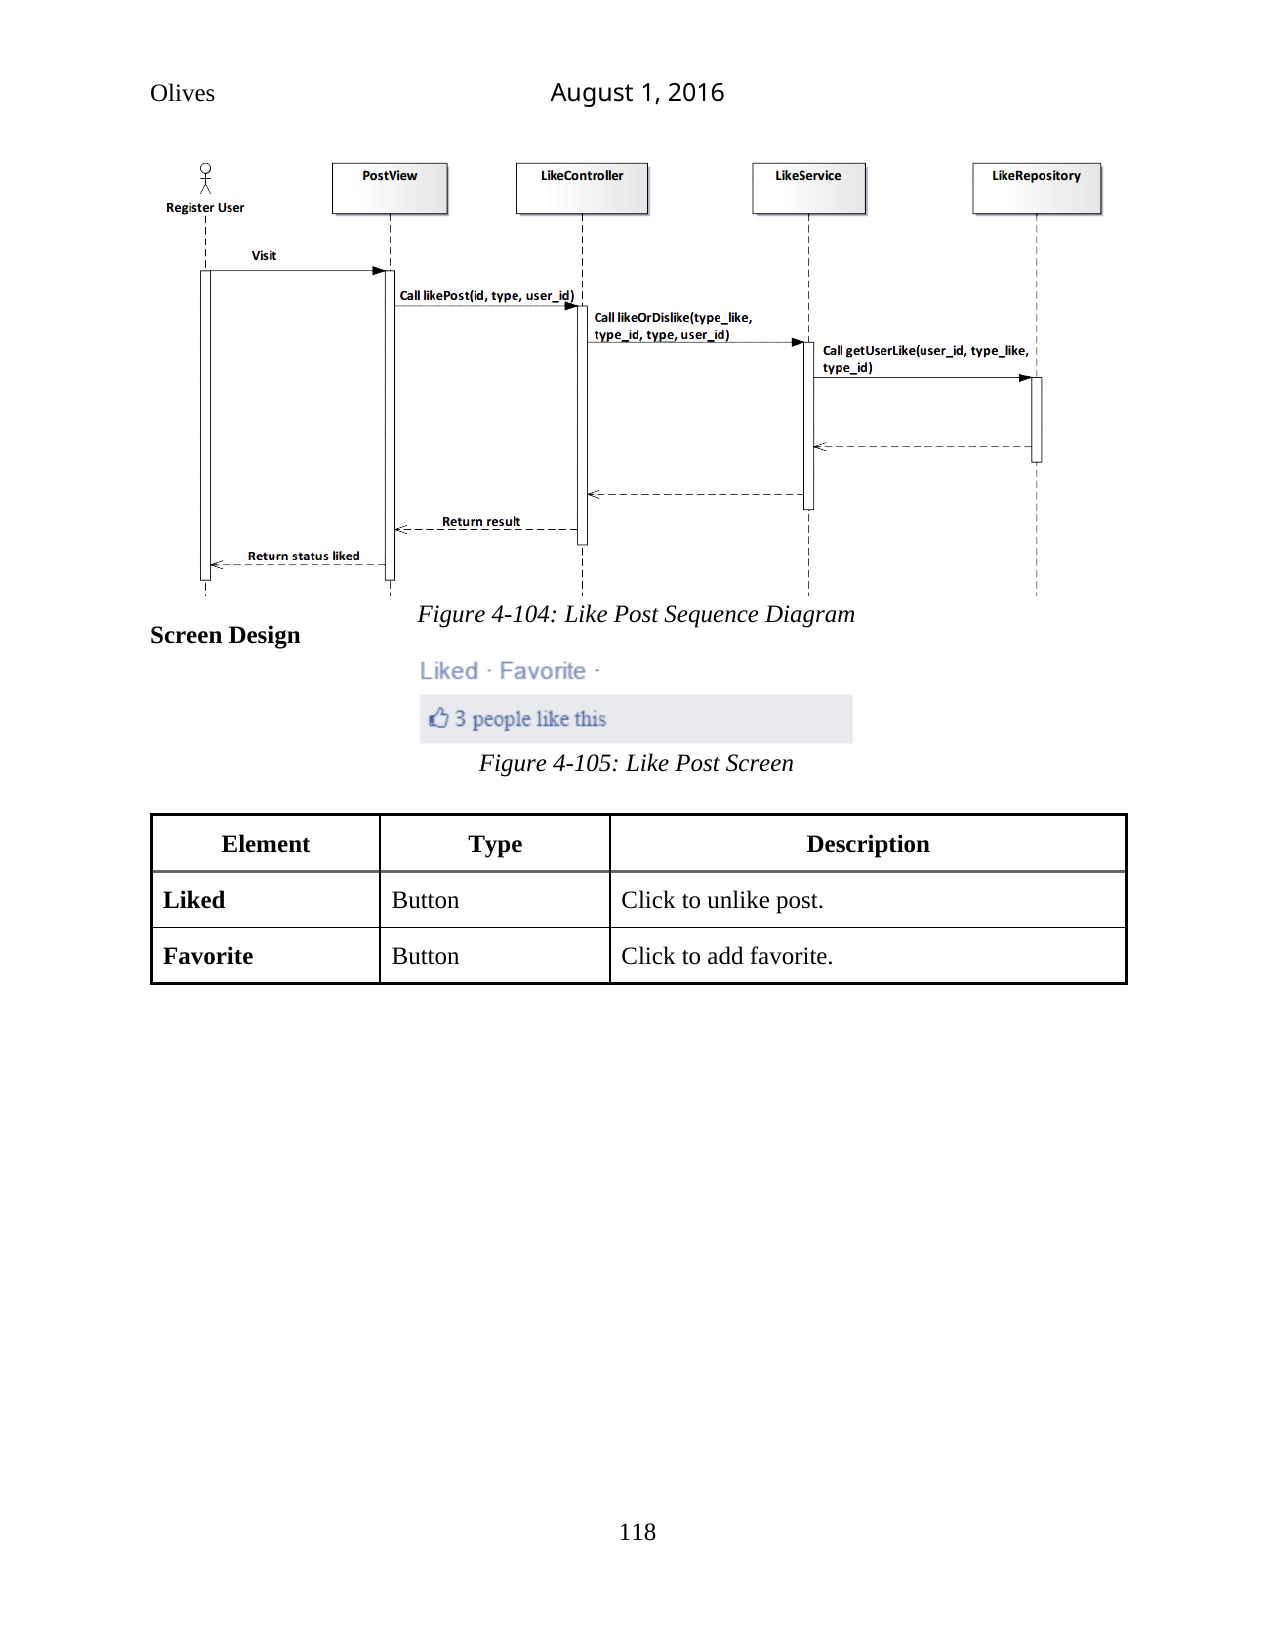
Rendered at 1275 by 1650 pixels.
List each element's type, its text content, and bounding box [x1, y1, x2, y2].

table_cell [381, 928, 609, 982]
picture [150, 150, 1125, 602]
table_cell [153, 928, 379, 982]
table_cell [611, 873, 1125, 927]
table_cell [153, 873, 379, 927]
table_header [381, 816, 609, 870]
subtitle Screen Design [150, 620, 1125, 649]
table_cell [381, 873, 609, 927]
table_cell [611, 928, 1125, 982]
picture [414, 651, 861, 744]
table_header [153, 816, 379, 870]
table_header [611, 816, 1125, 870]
